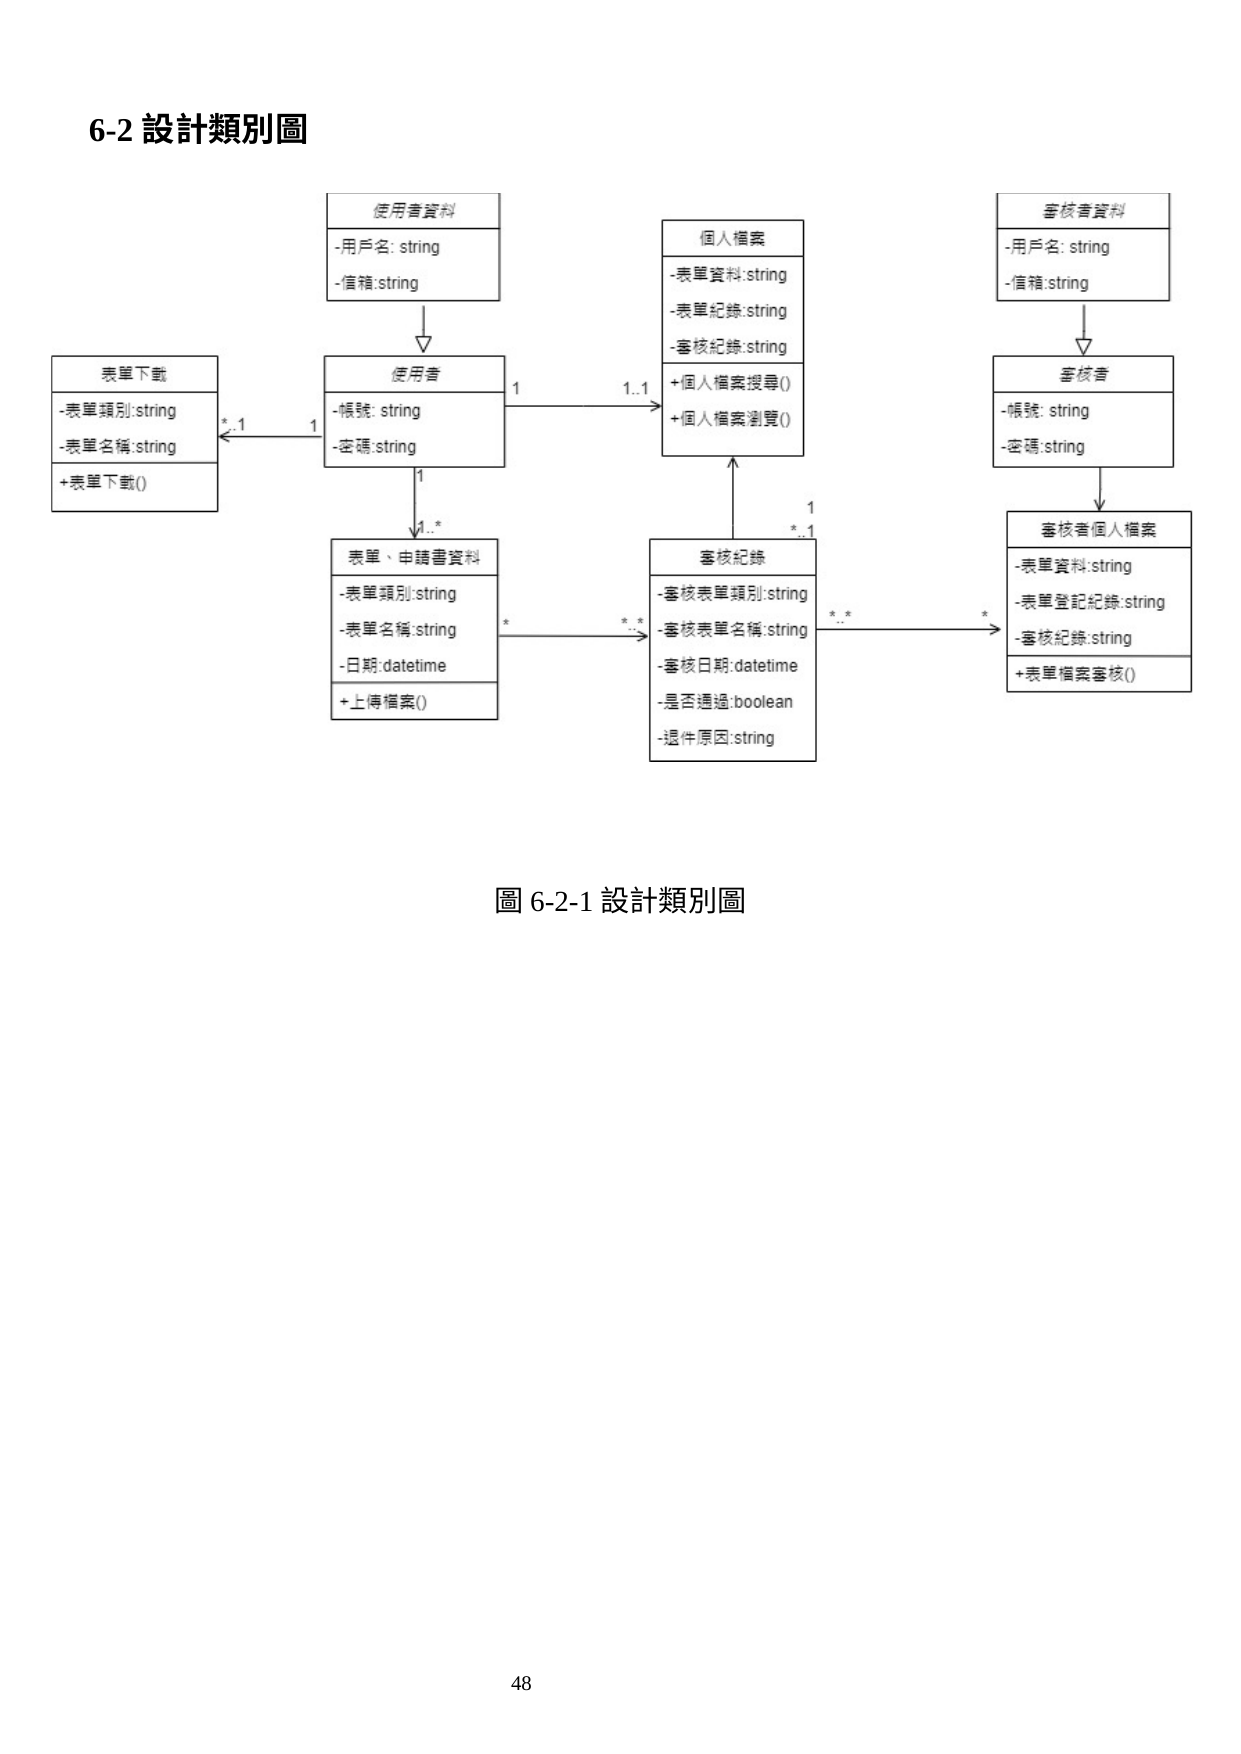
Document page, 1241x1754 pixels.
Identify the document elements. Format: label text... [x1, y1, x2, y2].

text 圖 6-2-1 設計類別圖 [89, 762, 1152, 936]
subtitle 6-2 設計類別圖 [89, 89, 1152, 164]
picture [51, 193, 1195, 762]
